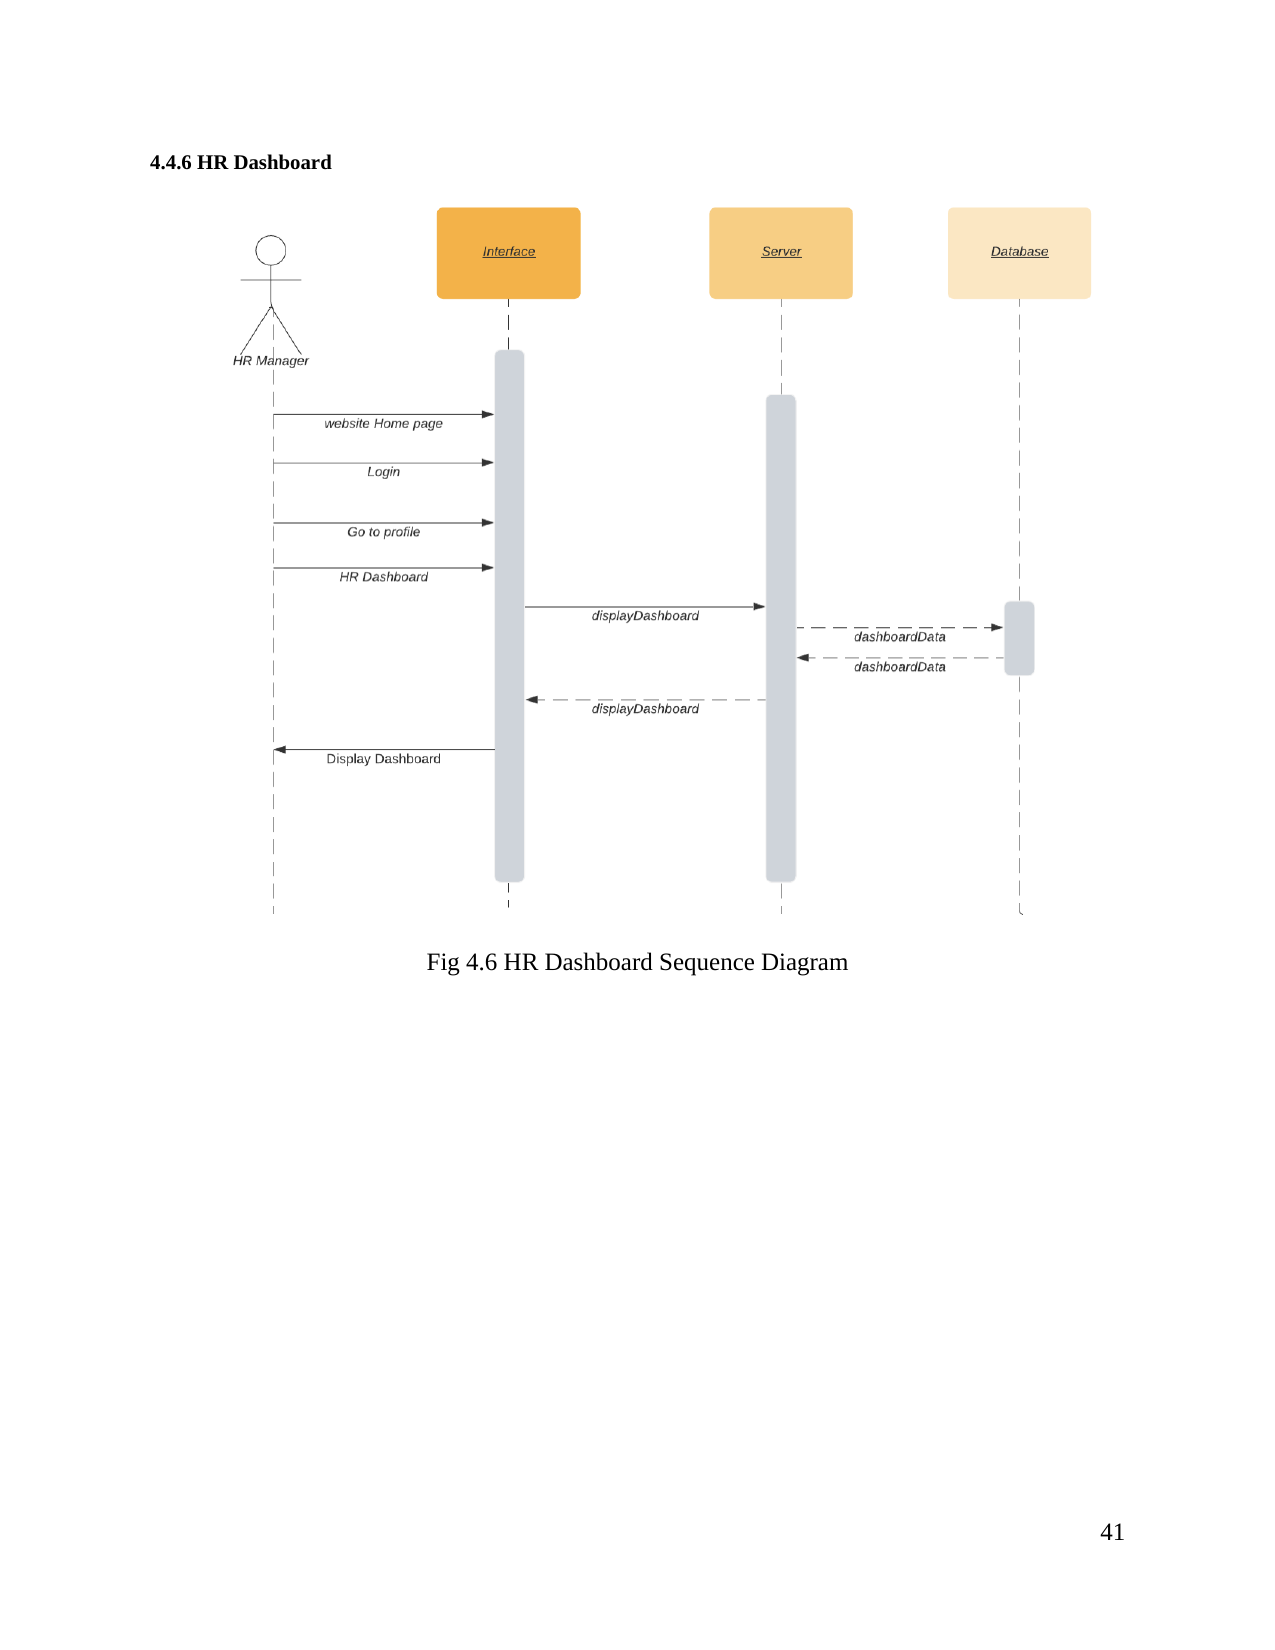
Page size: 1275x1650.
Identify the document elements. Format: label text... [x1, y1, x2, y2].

picture [150, 177, 1121, 944]
text 4.4.6 HR Dashboard [150, 150, 1125, 174]
text Fig 4.6 HR Dashboard Sequence Diagram [150, 947, 1125, 976]
